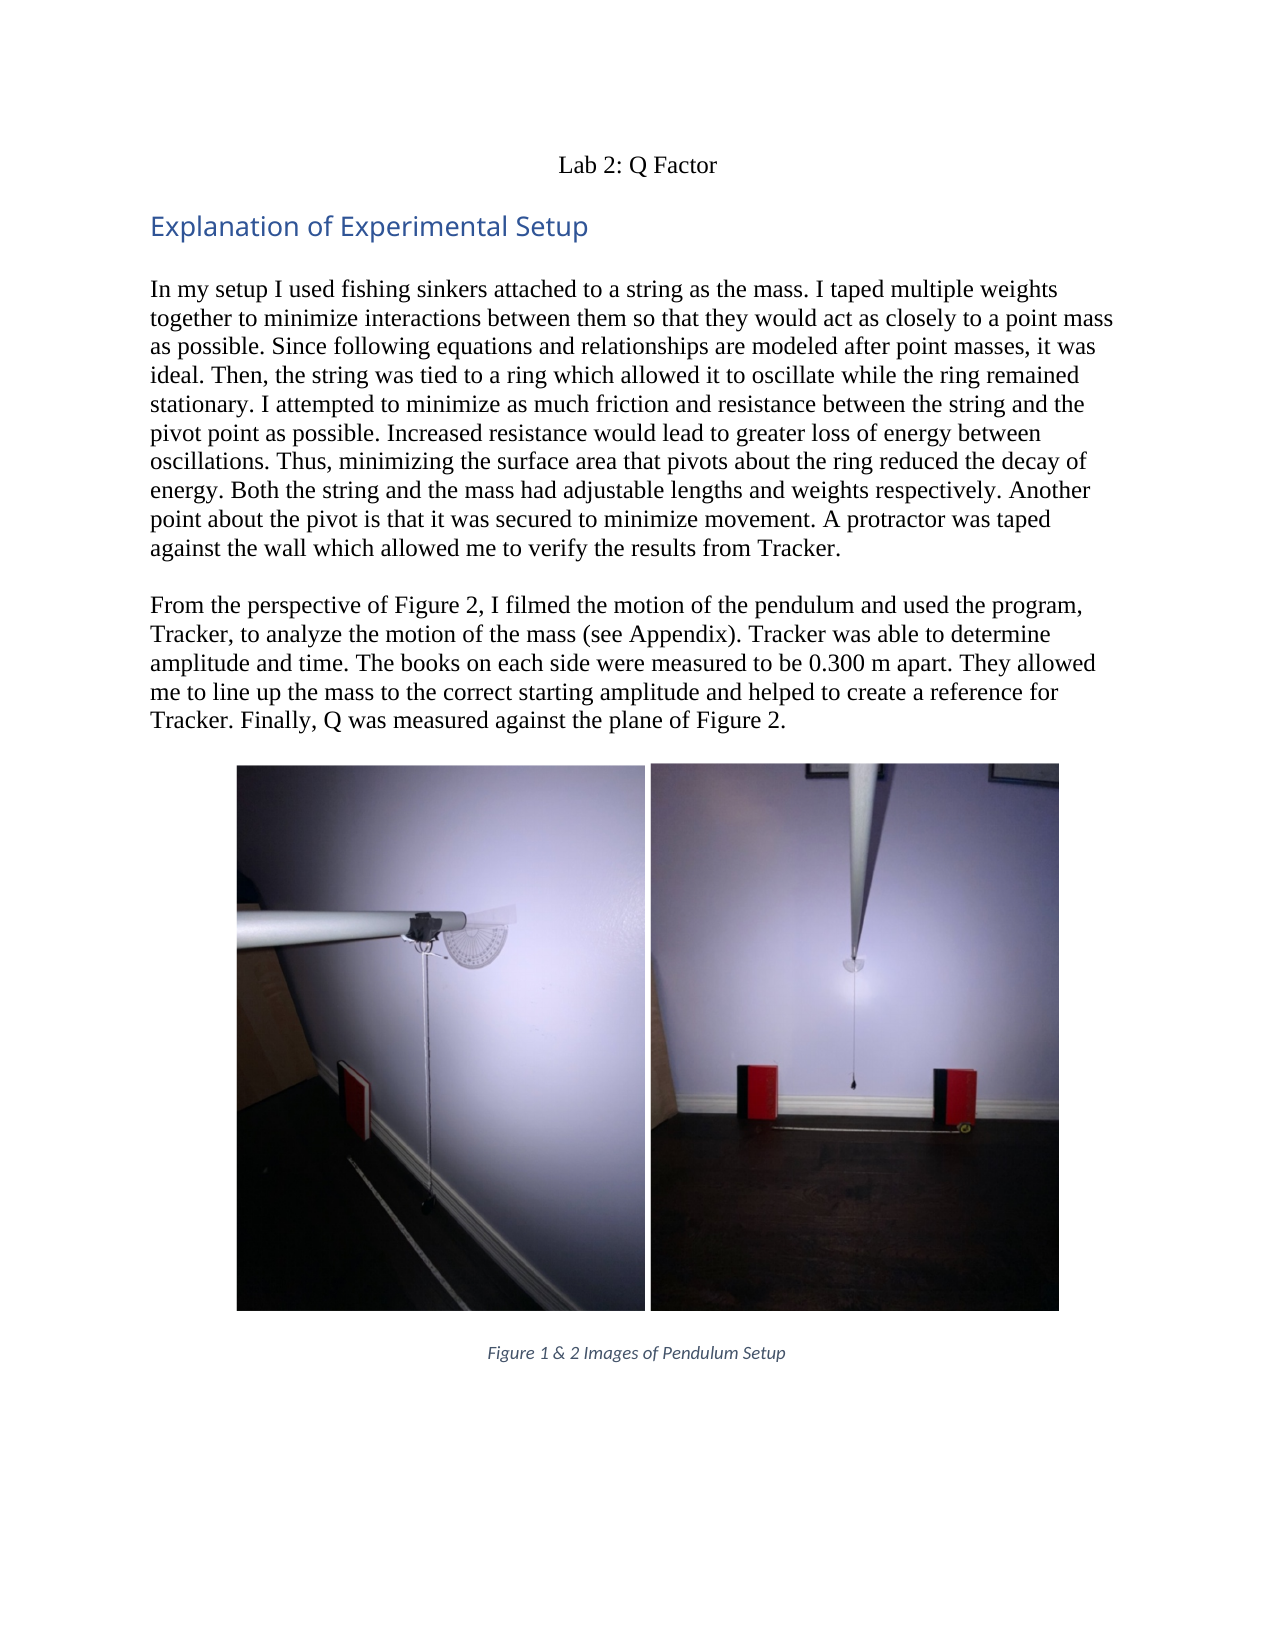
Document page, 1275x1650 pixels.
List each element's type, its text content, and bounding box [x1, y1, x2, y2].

text Figure 1 & 2 Images of Pendulum Setup [150, 1341, 1125, 1364]
picture [237, 766, 645, 1310]
text From the perspective of Figure 2, I filmed the motion of the pendulum and used the program, Tracker, to analyze the motion of the mass (see Appendix). Tracker was able to determine amplitude and time. The books on each side were measured to be 0.300 m apart. They allowed me to line up the mass to the correct starting amplitude and helped to create a reference for Tracker. Finally, Q was measured against the plane of Figure 2. [150, 591, 1125, 734]
text In my setup I used fishing sinkers attached to a string as the mass. I taped multiple weights together to minimize interactions between them so that they would act as closely to a point mass as possible. Since following equations and relationships are modeled after point masses, it was ideal. Then, the string was tied to a ring which allowed it to oscillate while the ring remained stationary. I attempted to minimize as much friction and resistance between the string and the pivot point as possible. Increased resistance would lead to greater loss of energy between oscillations. Thus, minimizing the surface area that pivots about the ring reduced the decay of energy. Both the string and the mass had adjustable lengths and weights respectively. Another point about the pivot is that it was secured to minimize movement. A protractor was taped against the wall which allowed me to verify the results from Tracker. [150, 274, 1125, 561]
subtitle Explanation of Experimental Setup [150, 208, 1125, 245]
picture [651, 764, 1059, 1311]
text Lab 2: Q Factor [150, 150, 1125, 179]
